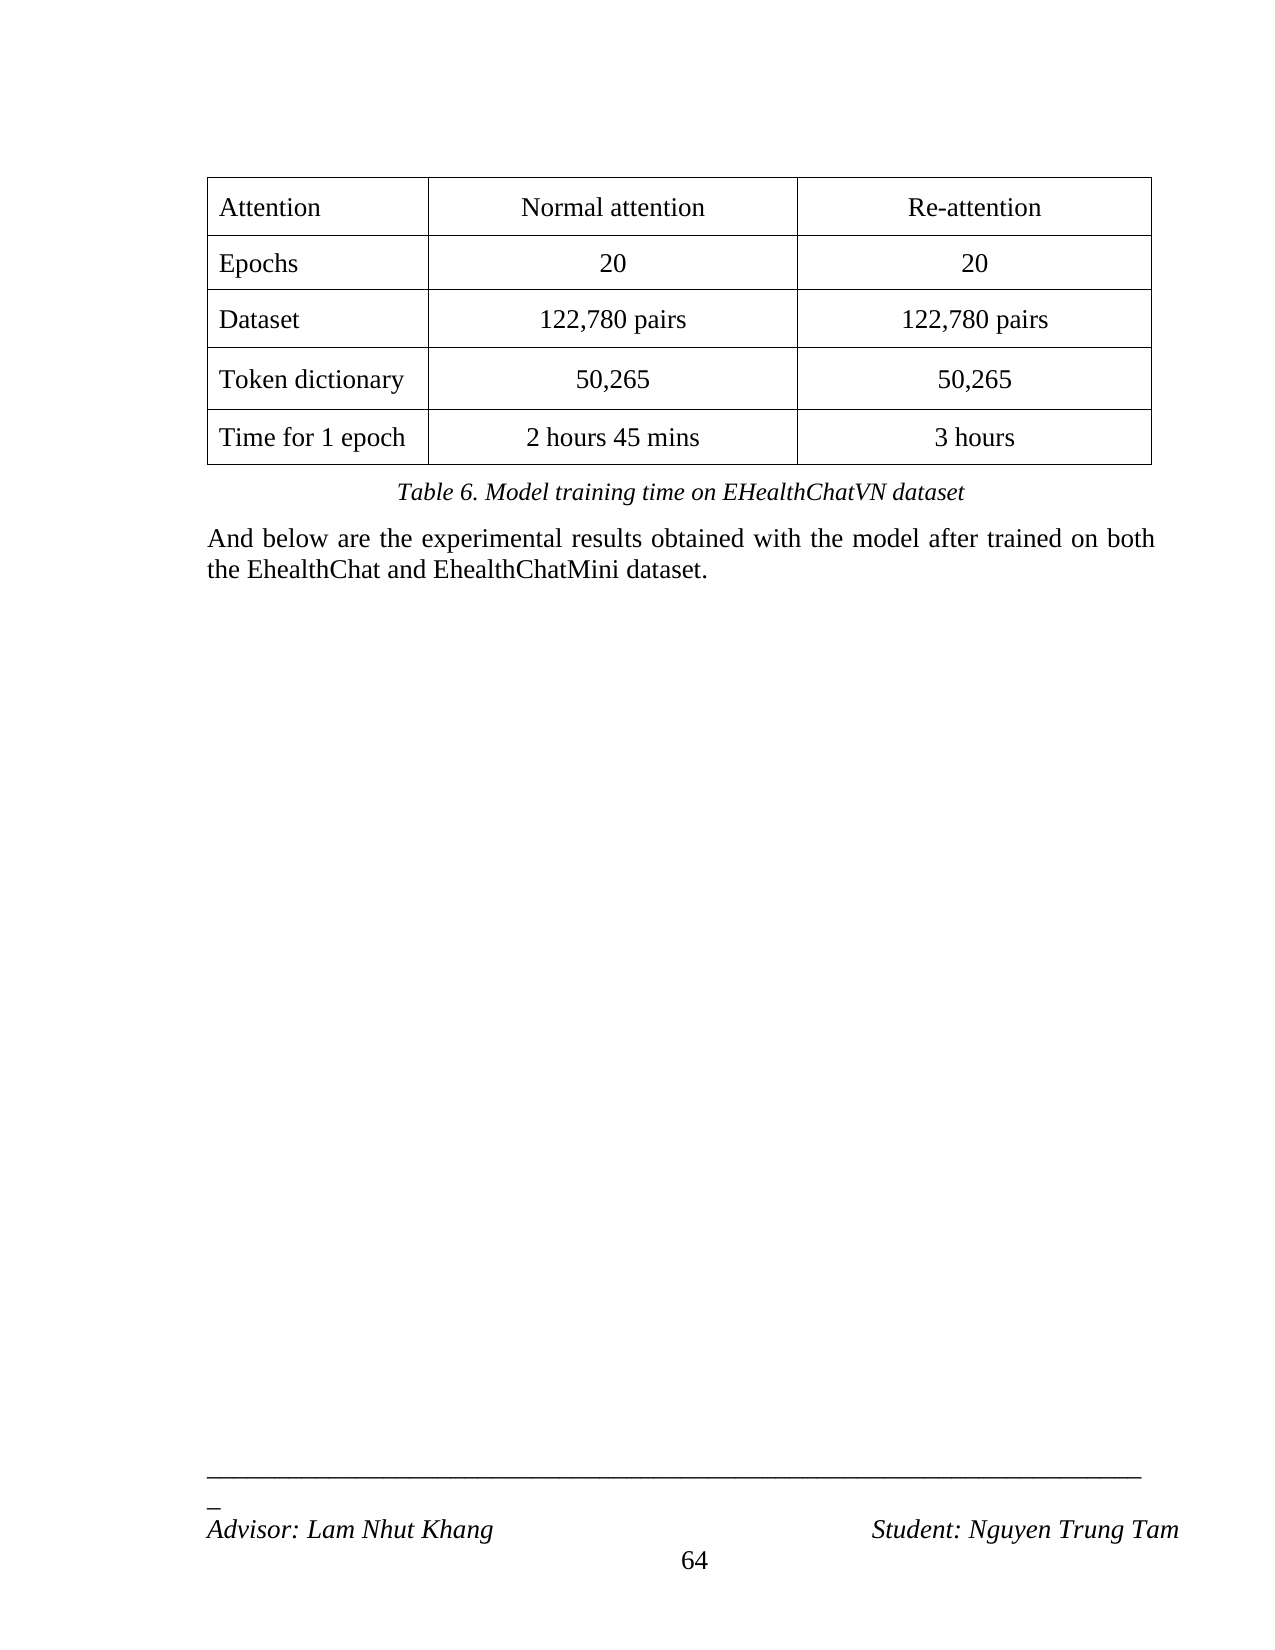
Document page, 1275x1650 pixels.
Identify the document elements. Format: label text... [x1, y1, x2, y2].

table_cell 50,265 [798, 348, 1151, 409]
table_cell 122,780 pairs [798, 290, 1151, 347]
table_header Normal attention [429, 178, 797, 235]
text And below are the experimental results obtained with the model after trained on both the EhealthChat and EhealthChatMini dataset. [207, 522, 1157, 585]
table_header Re-attention [798, 178, 1151, 235]
table_cell 20 [429, 236, 797, 289]
table_cell 2 hours 45 mins [429, 410, 797, 463]
table_cell 122,780 pairs [429, 290, 797, 347]
table_cell 20 [798, 236, 1151, 289]
table_cell Time for 1 epoch [208, 410, 428, 463]
table_cell 3 hours [798, 410, 1151, 463]
table_cell Token dictionary [208, 348, 428, 409]
table_cell Dataset [208, 290, 428, 347]
table_cell Epochs [208, 236, 428, 289]
table_cell 50,265 [429, 348, 797, 409]
table_header Attention [208, 178, 428, 235]
